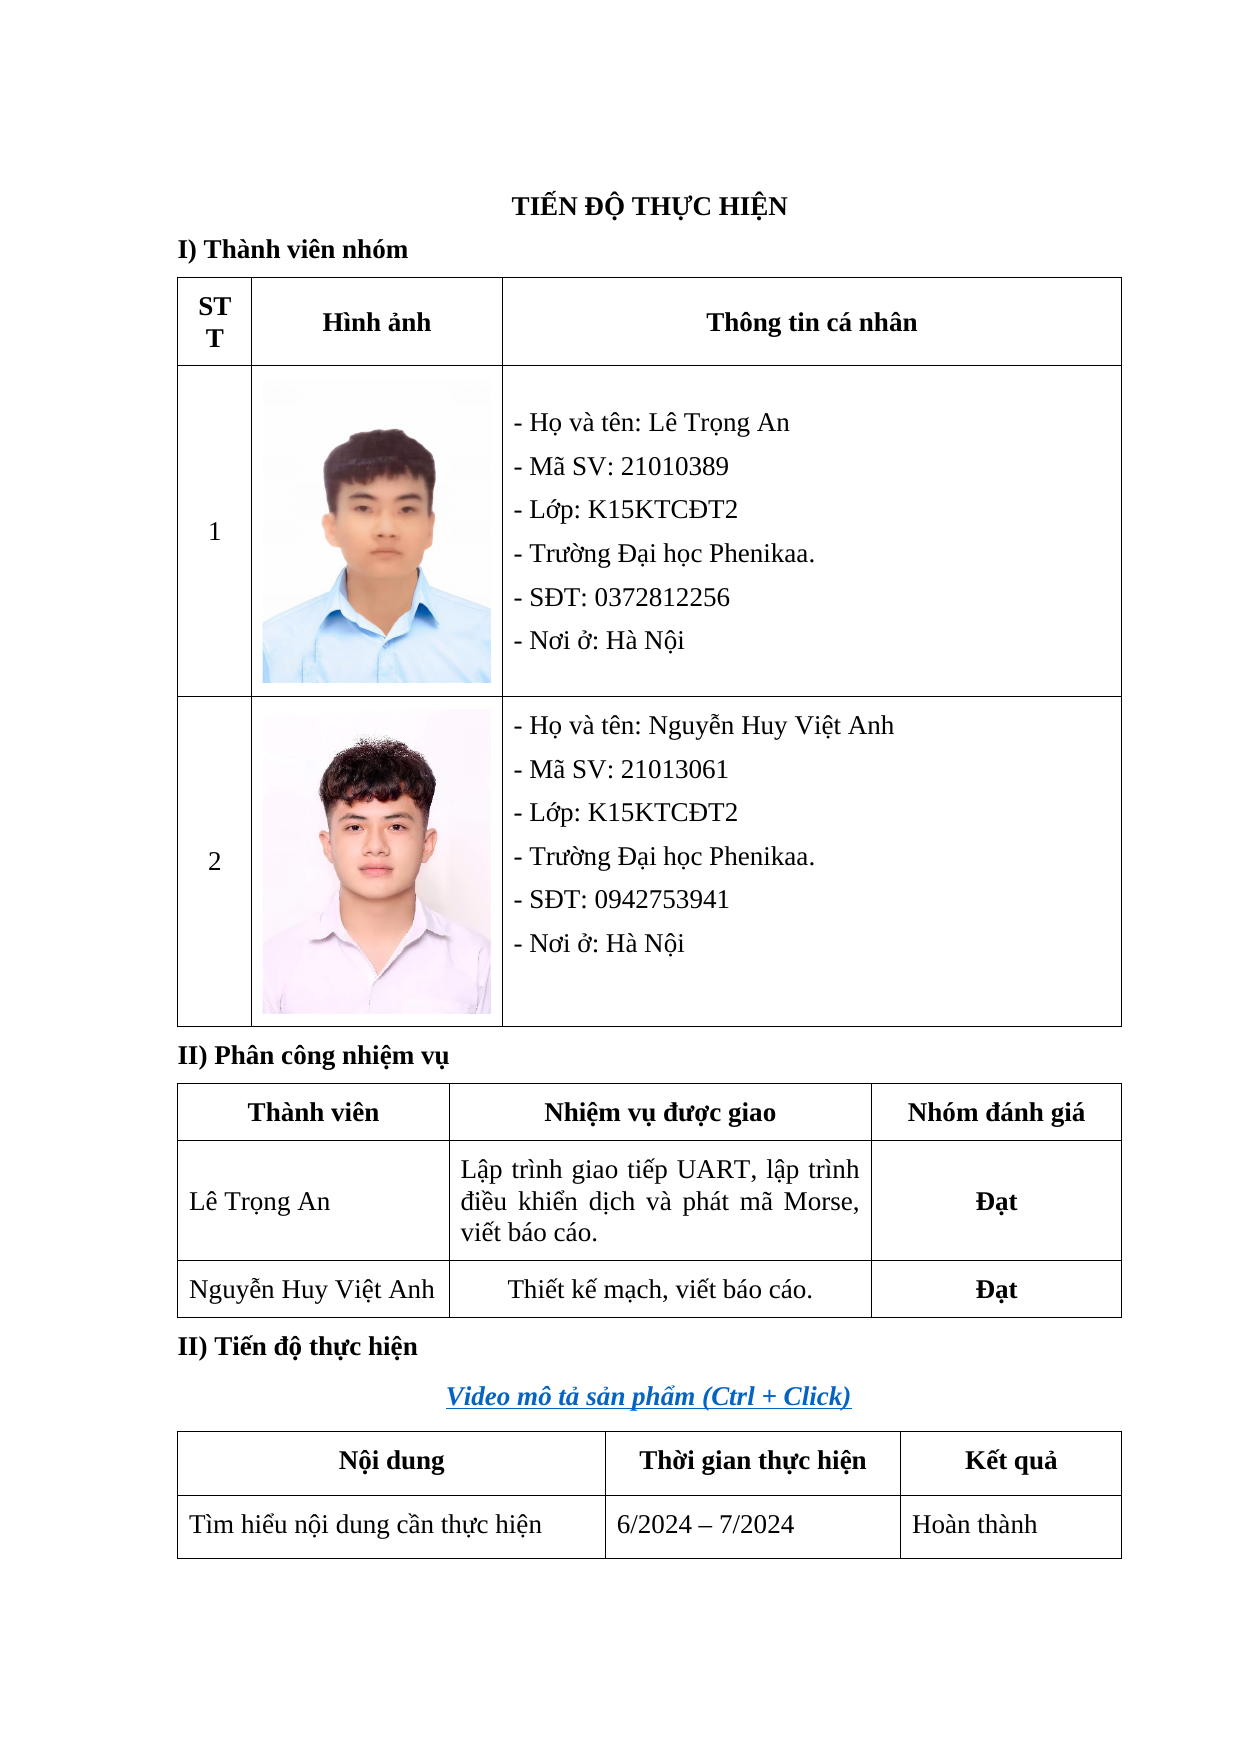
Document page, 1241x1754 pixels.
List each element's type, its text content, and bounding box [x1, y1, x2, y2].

table_cell Lê Trọng An [178, 1141, 449, 1259]
table_cell 2 [178, 697, 251, 1026]
table_cell Hoàn thành [901, 1496, 1121, 1558]
table_header Nhiệm vụ được giao [450, 1084, 871, 1140]
table_cell 1 [178, 366, 251, 696]
table_cell Đạt [872, 1261, 1121, 1317]
picture [262, 378, 491, 683]
table_header Hình ảnh [252, 278, 502, 365]
table_cell Tìm hiểu nội dung cần thực hiện [178, 1496, 605, 1558]
table_header Nội dung [178, 1432, 605, 1494]
picture [262, 709, 491, 1014]
table_cell 6/2024 – 7/2024 [606, 1496, 900, 1558]
text II) Phân công nhiệm vụ [177, 1039, 1122, 1070]
table_header Thông tin cá nhân [503, 278, 1121, 365]
table_cell Đạt [872, 1141, 1121, 1259]
text II) Tiến độ thực hiện [177, 1330, 1122, 1361]
table_cell Nguyễn Huy Việt Anh [178, 1261, 449, 1317]
text TIẾN ĐỘ THỰC HIỆN [177, 190, 1122, 221]
table_cell Lập trình giao tiếp UART, lập trình điều khiển dịch và phát mã Morse, viết báo cáo. [450, 1141, 871, 1259]
table_header Nhóm đánh giá [872, 1084, 1121, 1140]
table_cell Thiết kế mạch, viết báo cáo. [450, 1261, 871, 1317]
table_cell [252, 697, 502, 1026]
table_header Kết quả [901, 1432, 1121, 1494]
table_header Thành viên [178, 1084, 449, 1140]
table_cell [252, 366, 502, 696]
text Video mô tả sản phẩm (Ctrl + Click) [177, 1381, 1122, 1412]
text I) Thành viên nhóm [177, 233, 1122, 264]
table_cell - Họ và tên: Lê Trọng An - Mã SV: 21010389 - Lớp: K15KTCĐT2 - Trường Đại học Phenikaa. - SĐT: 0372812256 - Nơi ở: Hà Nội [503, 366, 1121, 696]
table_header STT [178, 278, 251, 365]
table_cell - Họ và tên: Nguyễn Huy Việt Anh - Mã SV: 21013061 - Lớp: K15KTCĐT2 - Trường Đại học Phenikaa. - SĐT: 0942753941 - Nơi ở: Hà Nội [503, 697, 1121, 1026]
table_header Thời gian thực hiện [606, 1432, 900, 1494]
